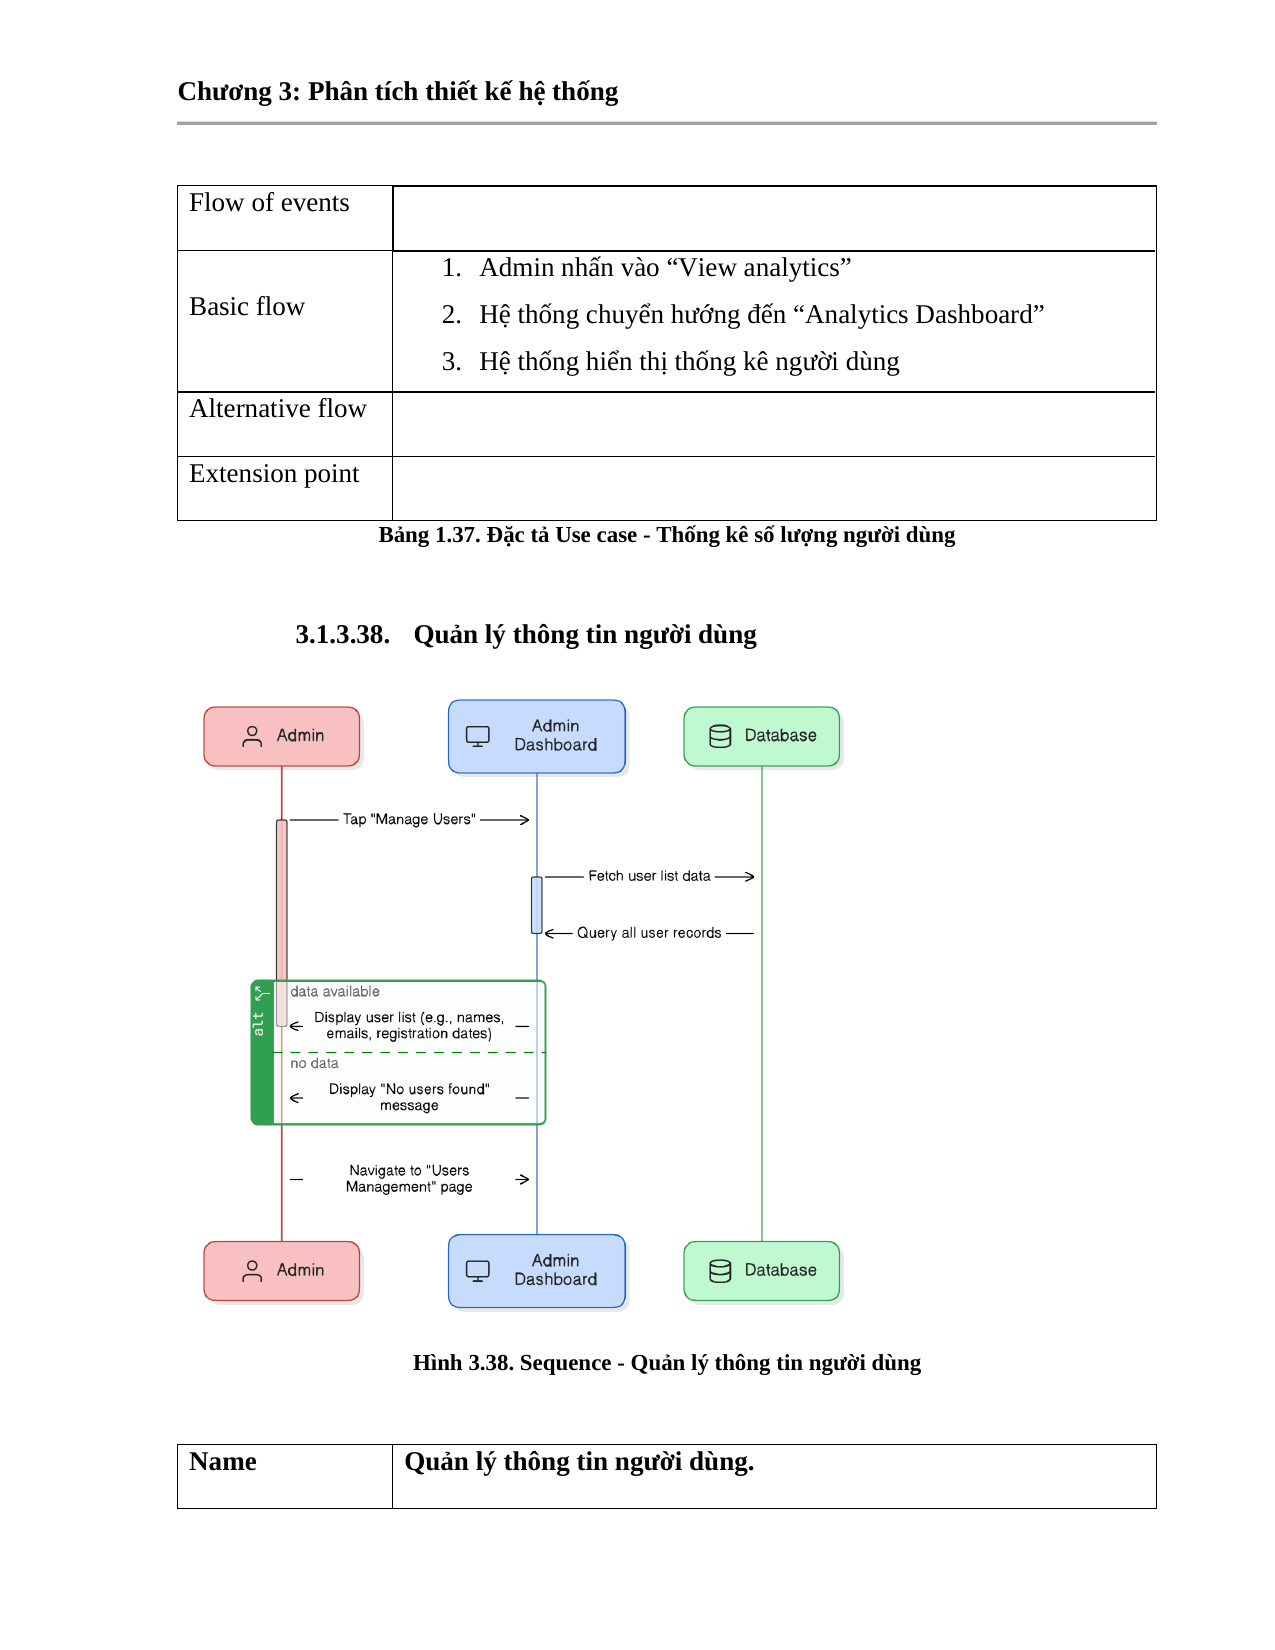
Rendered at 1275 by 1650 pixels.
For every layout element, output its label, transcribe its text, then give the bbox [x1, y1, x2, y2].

table_cell Basic flow [178, 251, 392, 391]
table_header Name [178, 1445, 392, 1508]
table_cell Flow of events [178, 186, 392, 250]
table_header Quản lý thông tin người dùng. [393, 1445, 1156, 1508]
table_cell [393, 456, 1156, 520]
subtitle Quản lý thông tin người dùng [295, 618, 1157, 649]
table_cell Admin nhấn vào “View analytics” Hệ thống chuyển hướng đến “Analytics Dashboard” Hệ thống hiển thị thống kê người dùng [393, 250, 1156, 391]
table_cell [393, 391, 1156, 456]
text Bảng 1.37. Đặc tả Use case - Thống kê số lượng người dùng [177, 521, 1157, 548]
table_cell Extension point [178, 457, 392, 520]
table_cell Alternative flow [178, 393, 392, 456]
text Hình 3.38. Sequence - Quản lý thông tin người dùng [177, 1349, 1157, 1376]
picture [177, 668, 849, 1318]
table_cell [394, 187, 1156, 250]
